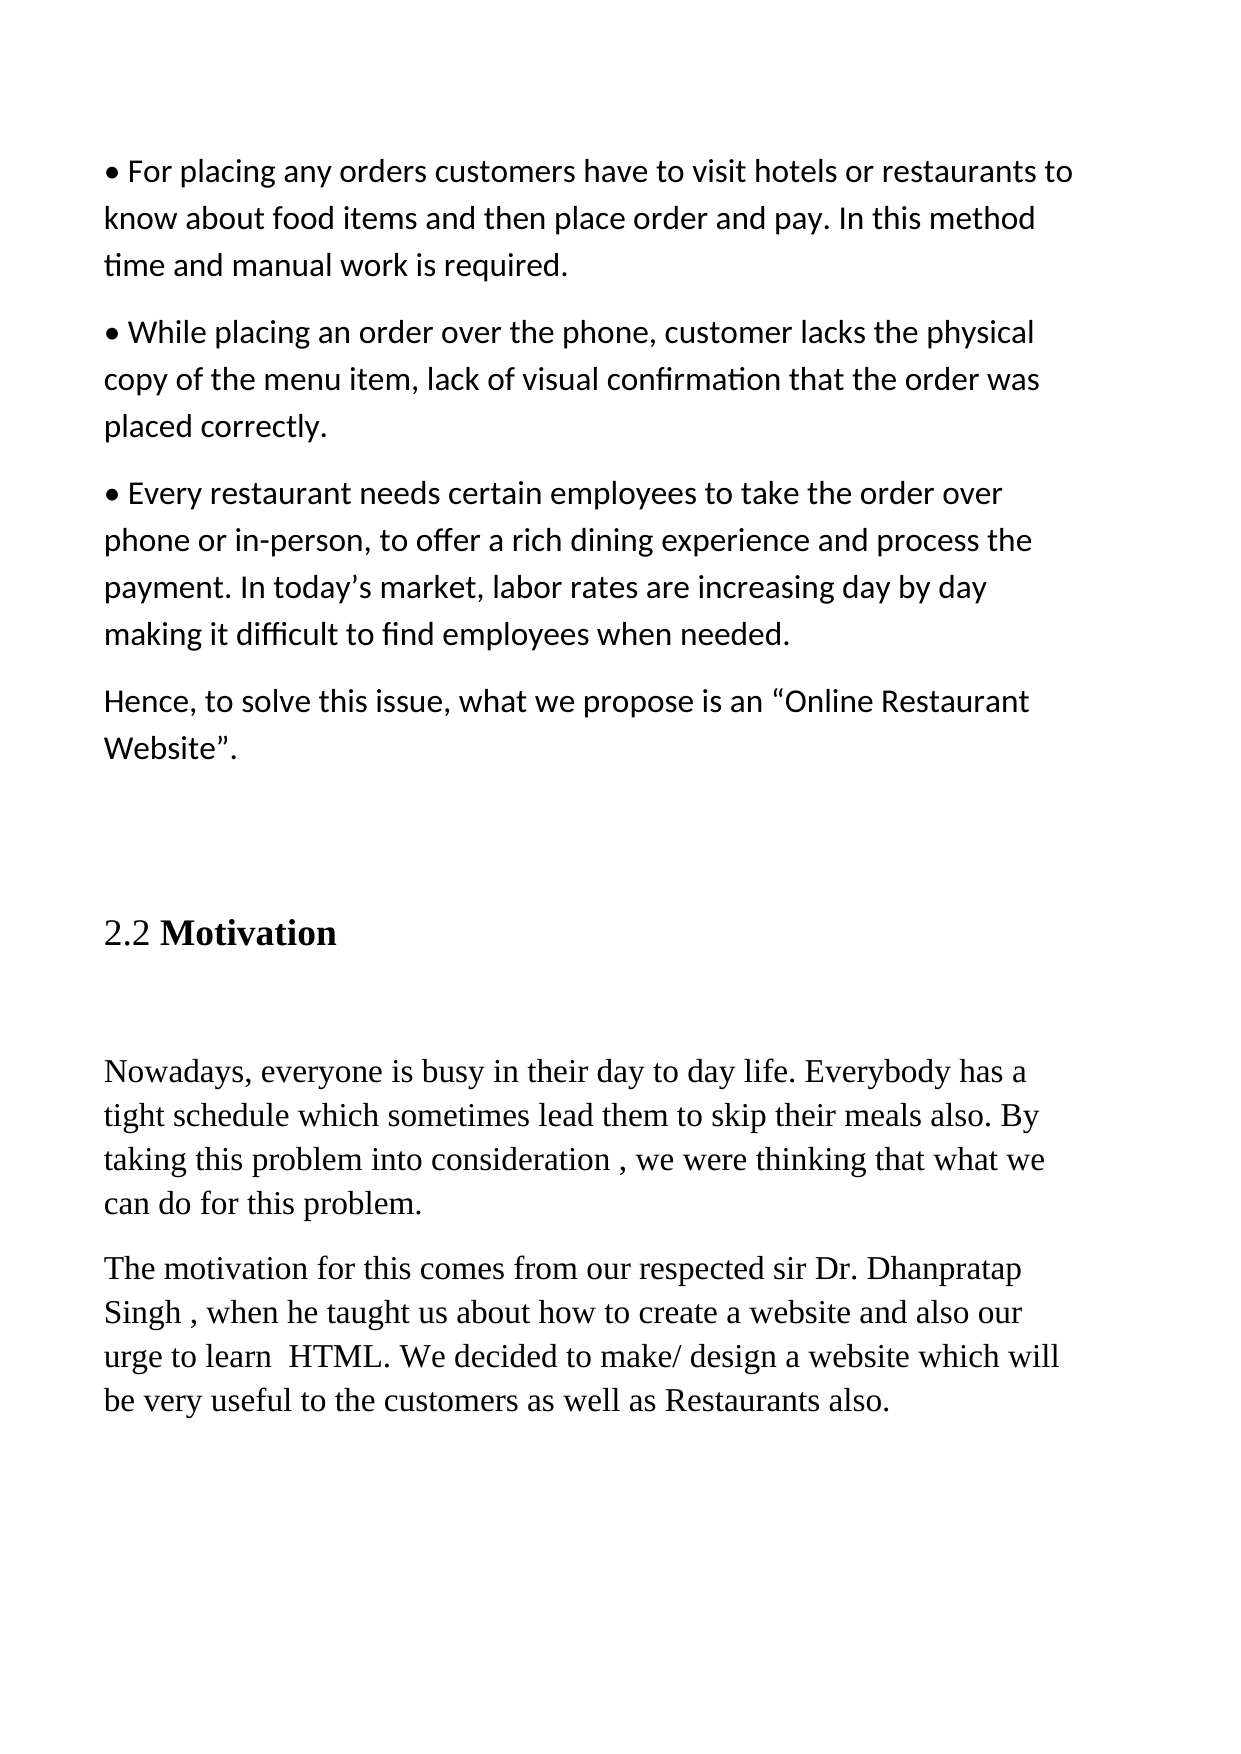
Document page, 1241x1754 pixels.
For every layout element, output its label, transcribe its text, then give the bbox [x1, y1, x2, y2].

text The motivation for this comes from our respected sir Dr. Dhanpratap Singh , when he taught us about how to create a website and also our urge to learn HTML. We decided to make/ design a website which will be very useful to the customers as well as Restaurants also. [103, 1248, 1078, 1419]
text • For placing any orders customers have to visit hotels or restaurants to know about food items and then place order and pay. In this method time and manual work is required. [103, 150, 1078, 284]
text 2.2 Motivation [103, 911, 1078, 954]
text • Every restaurant needs certain employees to take the order over phone or in-person, to offer a rich dining experience and process the payment. In today’s market, labor rates are increasing day by day making it difficult to find employees when needed. [103, 472, 1078, 653]
text Hence, to solve this issue, what we propose is an “Online Restaurant Website”. [103, 680, 1078, 768]
text Nowadays, everyone is busy in their day to day life. Everybody has a tight schedule which sometimes lead them to skip their meals also. By taking this problem into consideration , we were thinking that what we can do for this problem. [103, 1051, 1078, 1222]
text • While placing an order over the phone, customer lacks the physical copy of the menu item, lack of visual confirmation that the order was placed correctly. [103, 311, 1078, 445]
